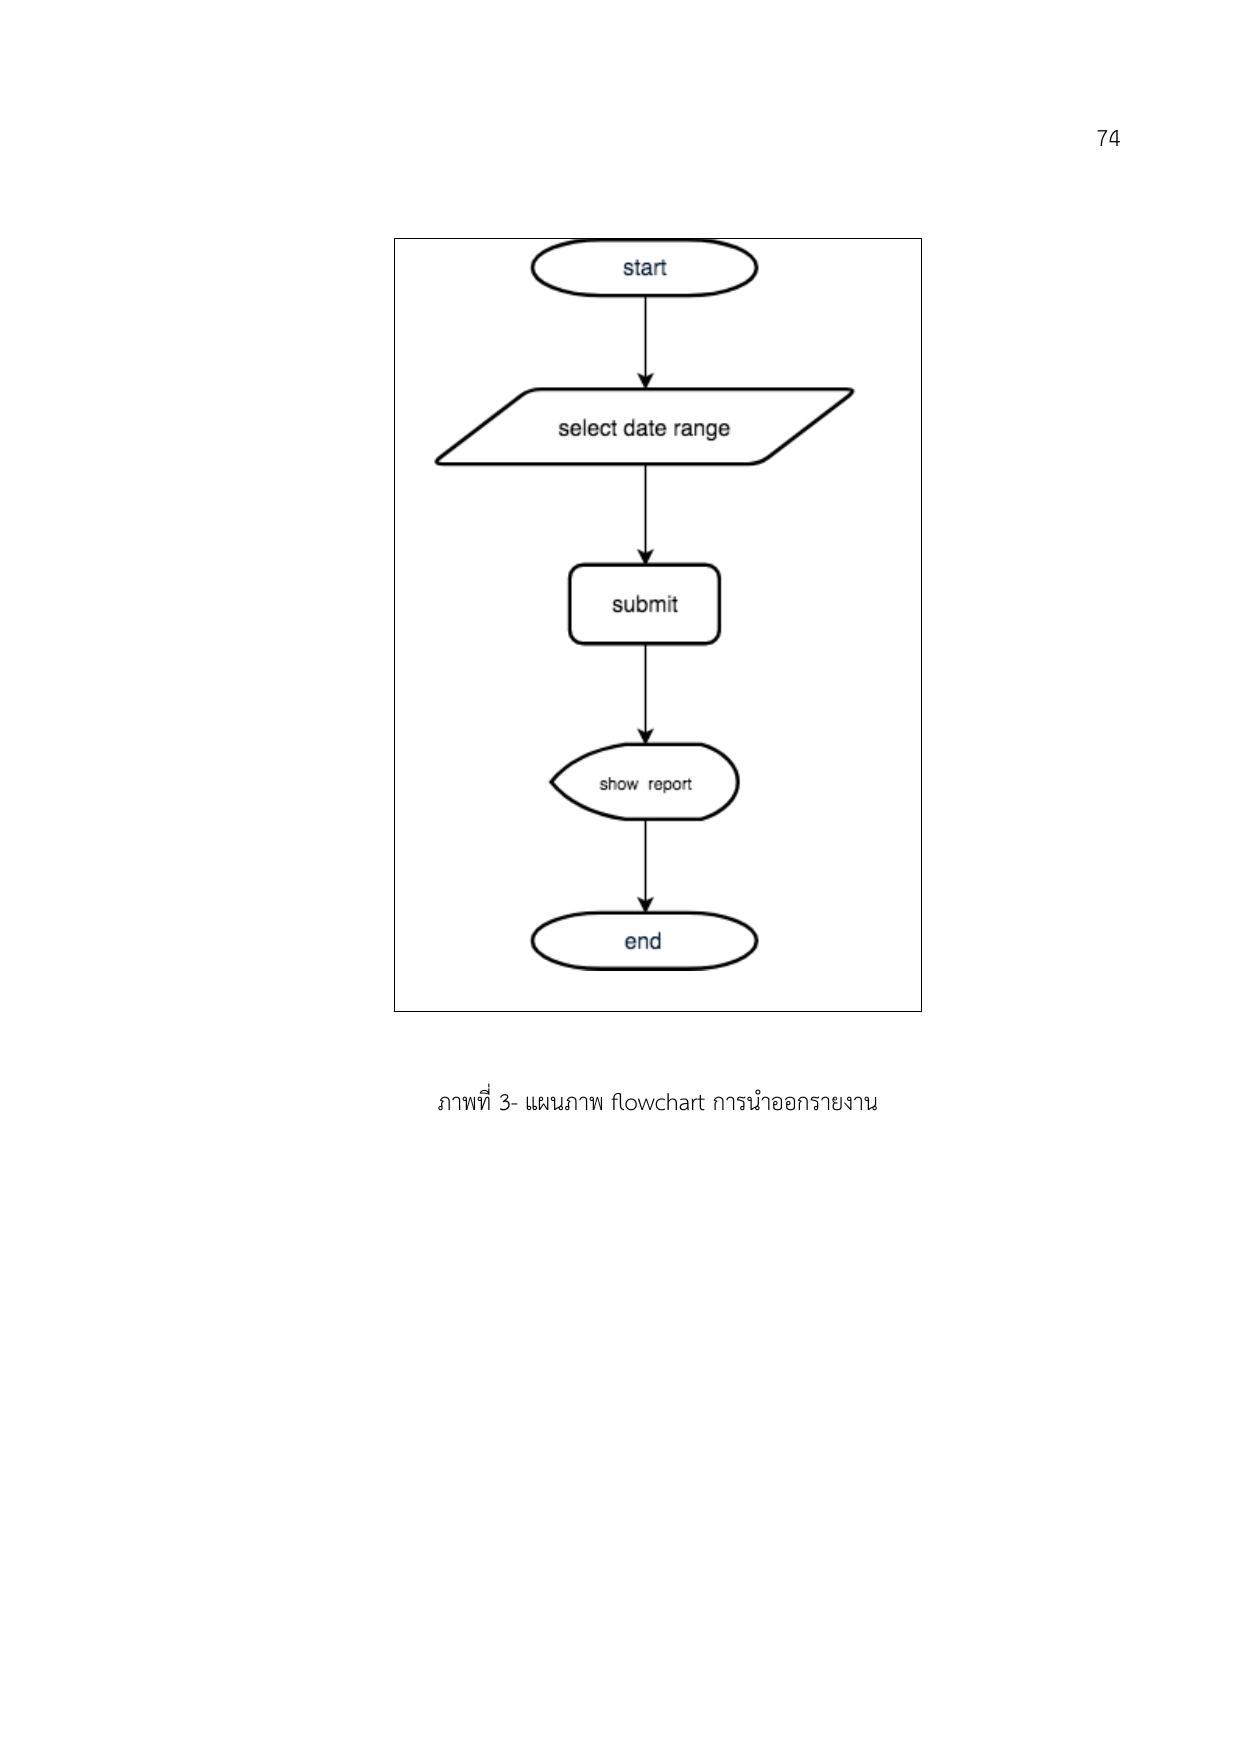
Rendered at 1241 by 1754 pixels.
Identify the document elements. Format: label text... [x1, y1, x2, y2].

picture [430, 239, 860, 971]
text ภาพที่ 3- แผนภาพ flowchart การนำออกรายงาน [195, 1081, 1120, 1119]
